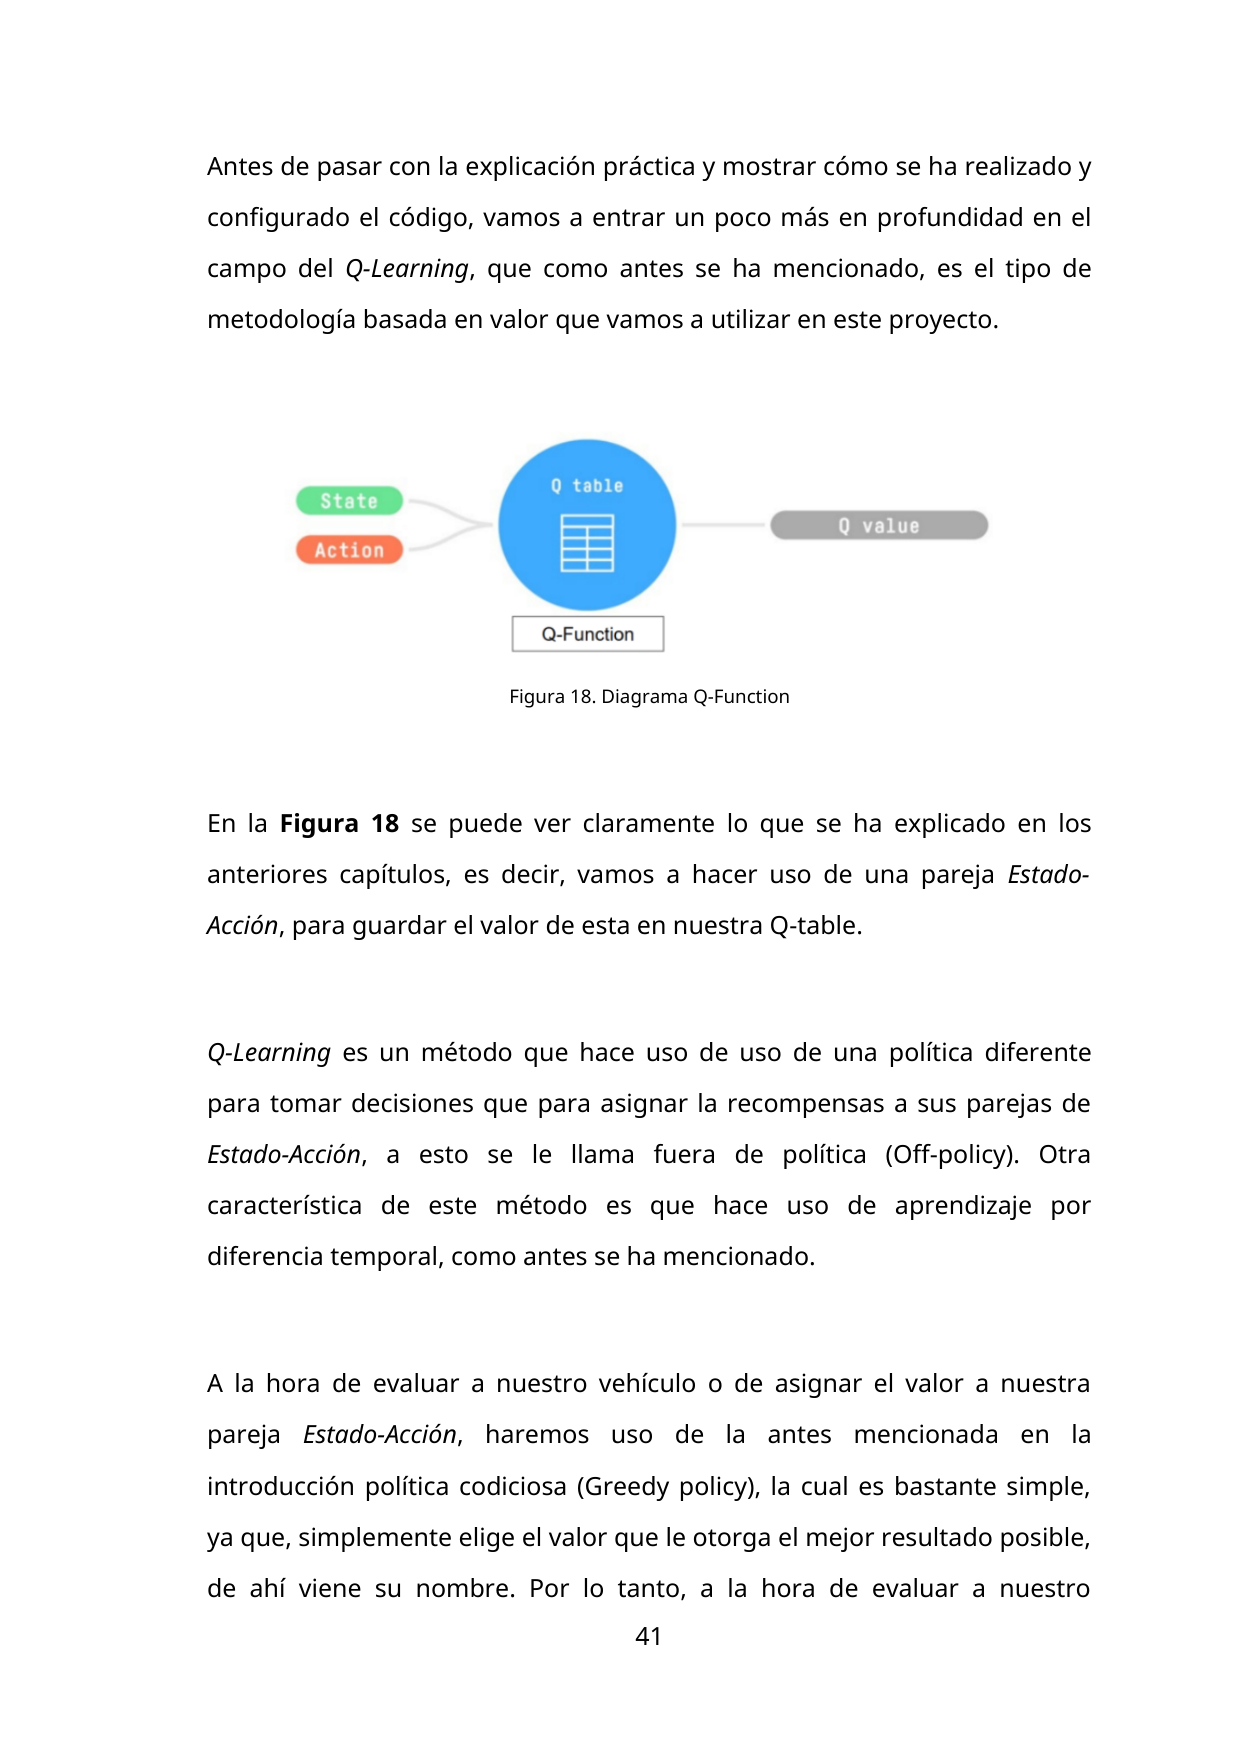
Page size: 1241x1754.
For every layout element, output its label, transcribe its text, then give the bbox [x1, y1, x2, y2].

text Q-Learning es un método que hace uso de uso de una política diferente para tomar decisiones que para asignar la recompensas a sus parejas de Estado-Acción, a esto se le llama fuera de política (Off-policy). Otra característica de este método es que hace uso de aprendizaje por diferencia temporal, como antes se ha mencionado. [207, 1035, 1092, 1273]
text Figura 18. Diagrama Q-Function [207, 683, 1092, 708]
text En la Figura 18 se puede ver claramente lo que se ha explicado en los anteriores capítulos, es decir, vamos a hacer uso de una pareja Estado-Acción, para guardar el valor de esta en nuestra Q-table. [207, 806, 1092, 942]
picture [206, 428, 1092, 654]
text Antes de pasar con la explicación práctica y mostrar cómo se ha realizado y configurado el código, vamos a entrar un poco más en profundidad en el campo del Q-Learning, que como antes se ha mencionado, es el tipo de metodología basada en valor que vamos a utilizar en este proyecto. [207, 148, 1092, 336]
